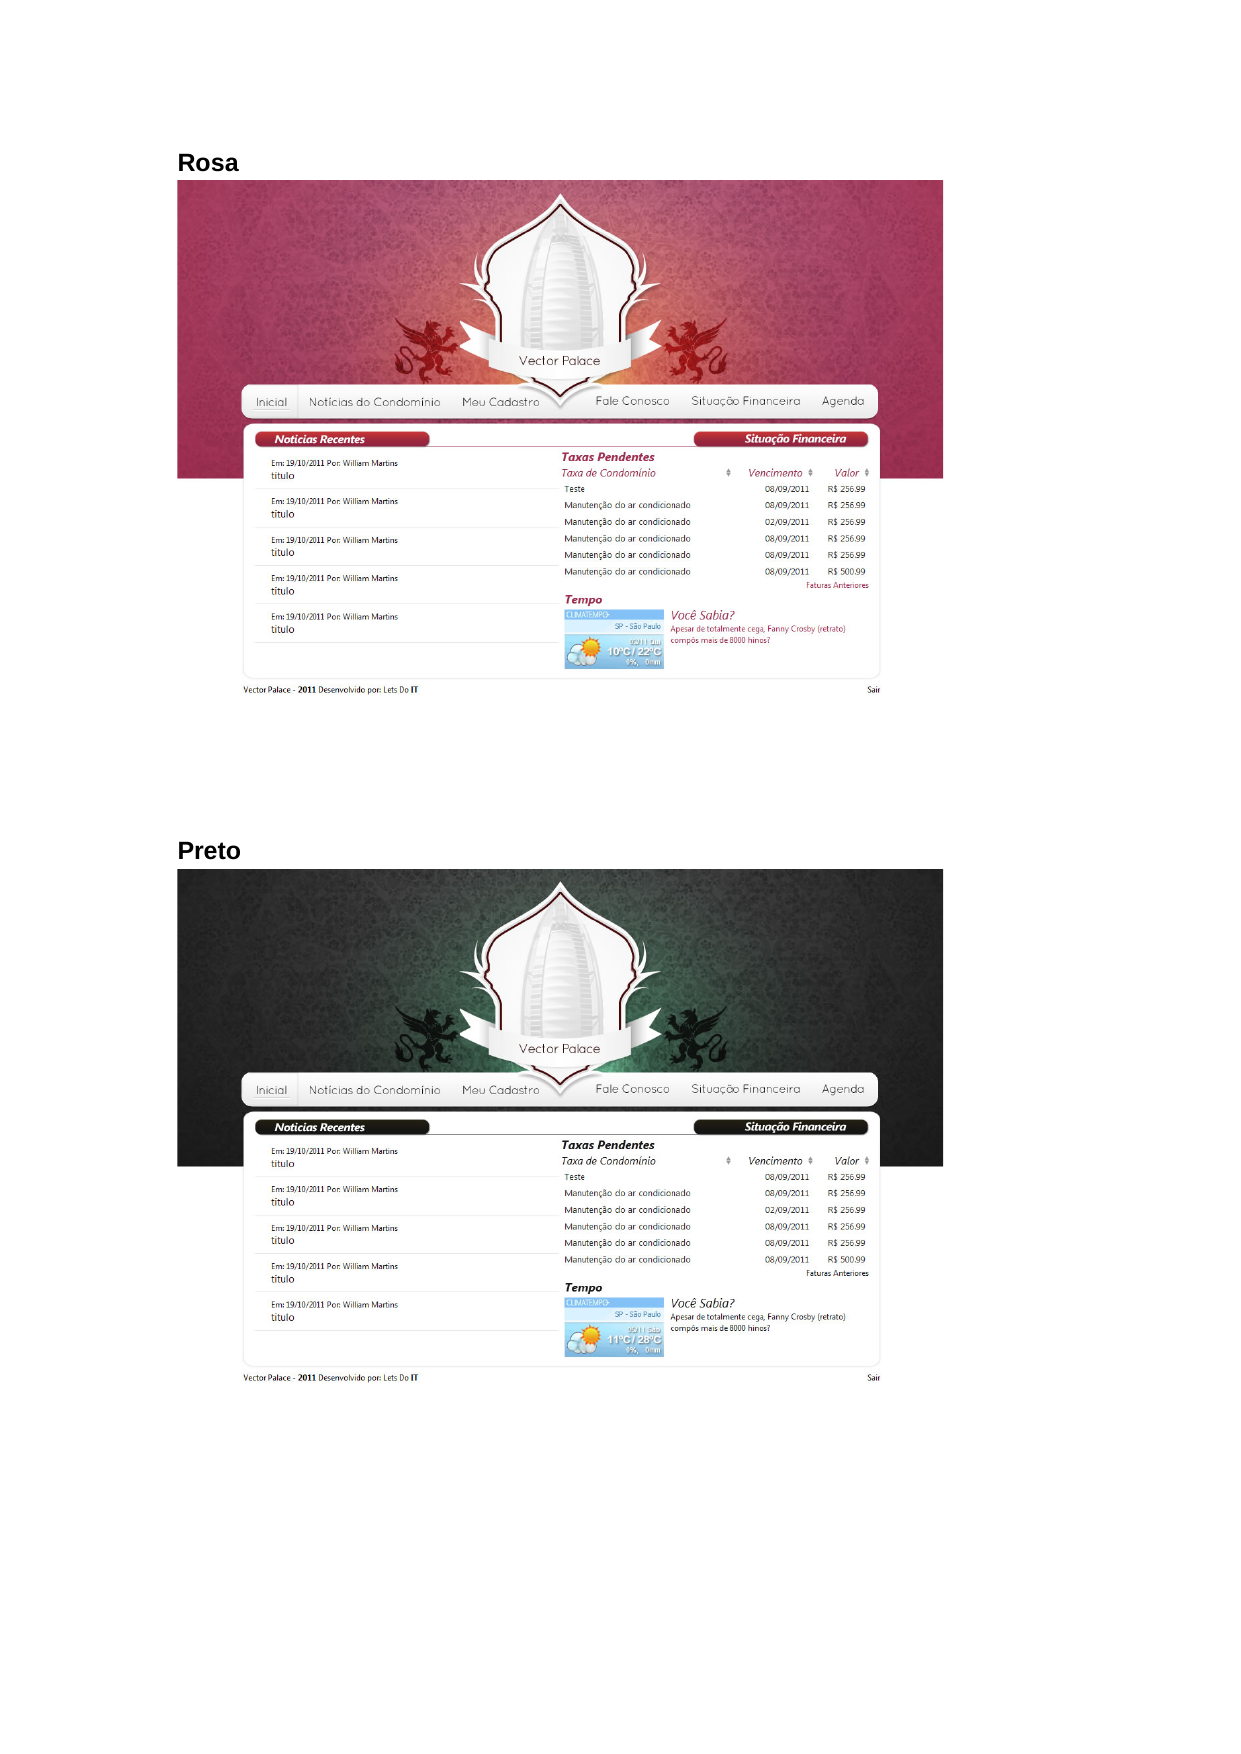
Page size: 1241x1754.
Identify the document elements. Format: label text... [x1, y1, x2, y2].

picture [177, 180, 944, 704]
picture [177, 869, 944, 1392]
